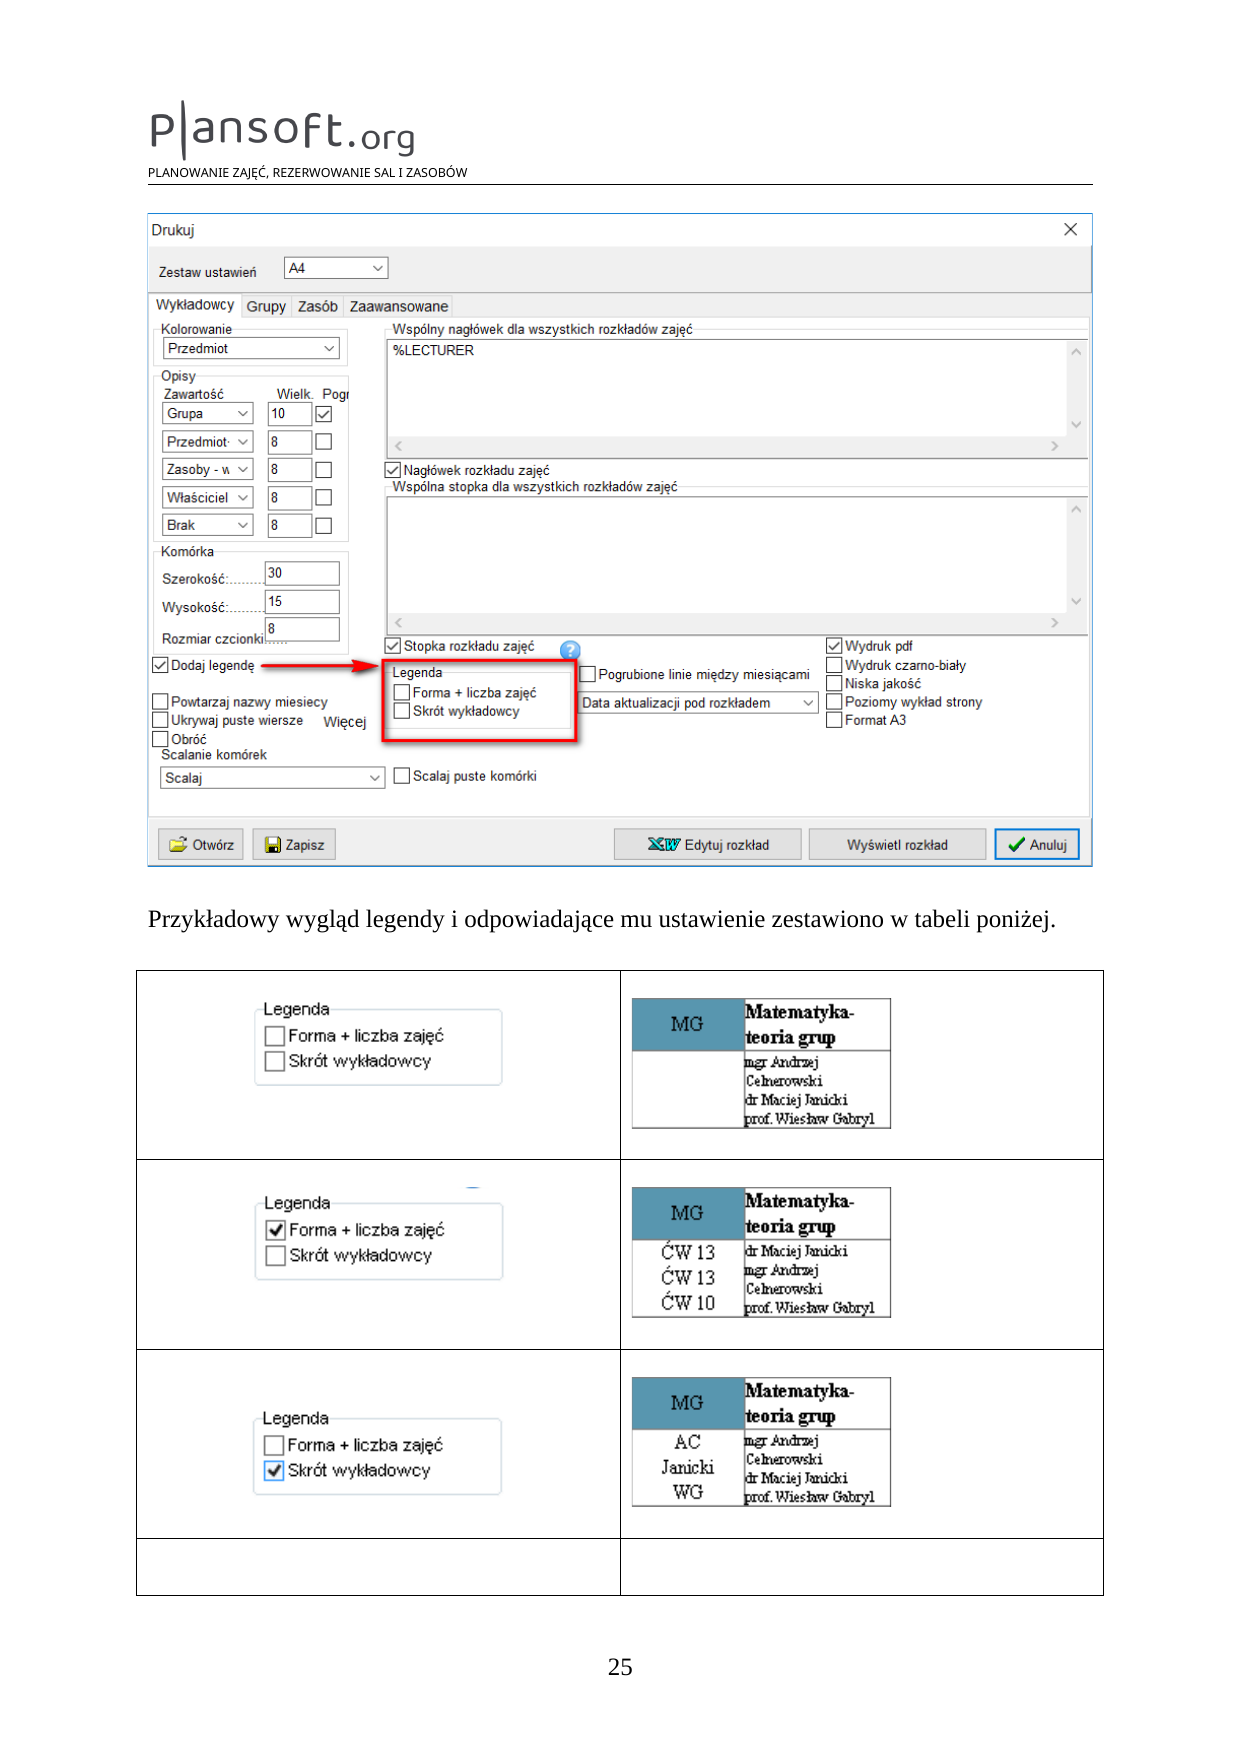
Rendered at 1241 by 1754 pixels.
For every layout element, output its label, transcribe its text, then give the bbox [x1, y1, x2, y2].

table_cell [621, 1350, 1103, 1538]
table_cell [621, 1160, 1103, 1349]
table_header [137, 971, 620, 1159]
picture [631, 998, 892, 1129]
picture [631, 1377, 892, 1507]
table_cell [137, 1539, 620, 1594]
picture [147, 73, 418, 165]
table_cell [137, 1160, 620, 1349]
text Przykładowy wygląd legendy i odpowiadające mu ustawienie zestawiono w tabeli poniżej. [148, 904, 1093, 932]
picture [247, 1187, 510, 1287]
table_cell [621, 1539, 1103, 1594]
table_cell [137, 1350, 620, 1538]
table_header [621, 971, 1103, 1159]
picture [250, 1405, 507, 1505]
picture [254, 998, 503, 1086]
picture [147, 213, 1093, 867]
picture [631, 1187, 892, 1318]
